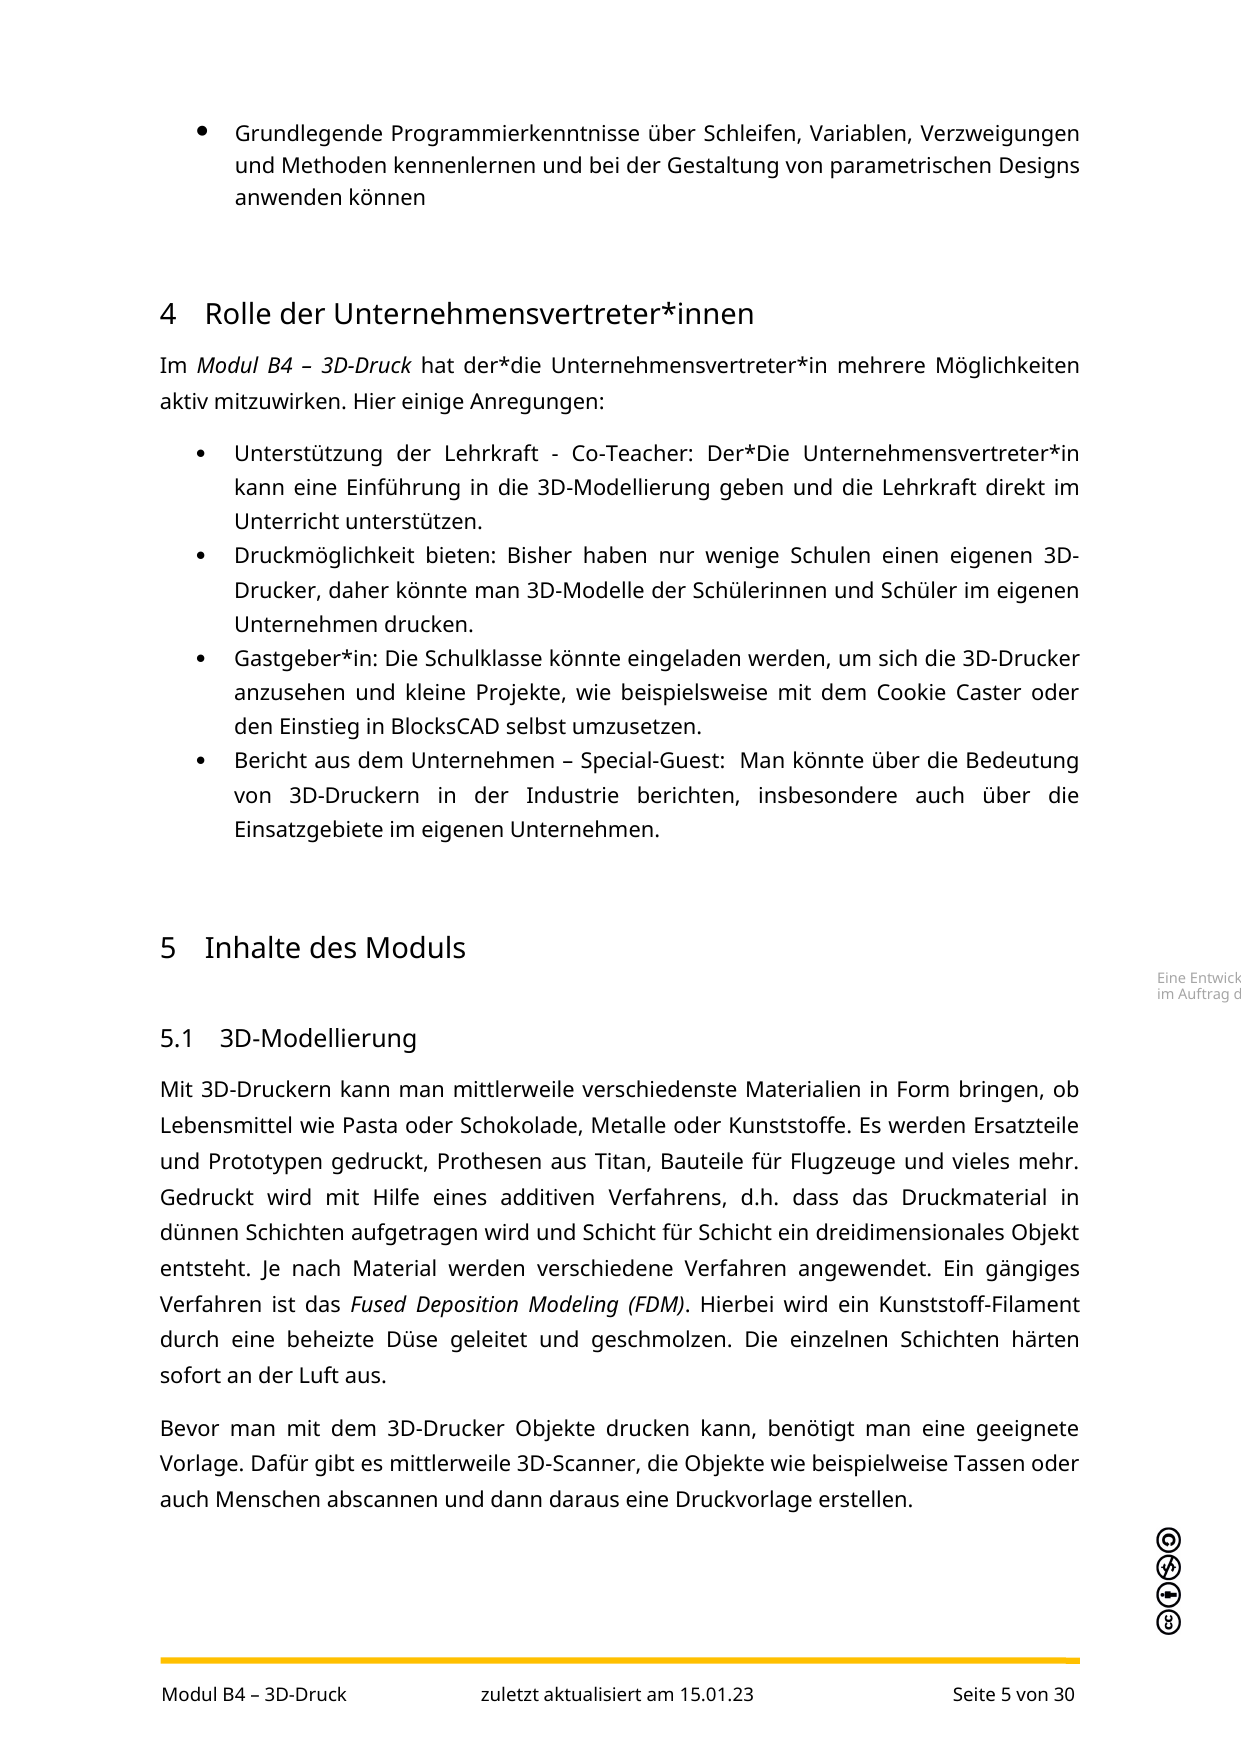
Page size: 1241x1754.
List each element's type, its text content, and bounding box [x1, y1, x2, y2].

text Mit 3D-Druckern kann man mittlerweile verschiedenste Materialien in Form bringen, ob Lebensmittel wie Pasta oder Schokolade, Metalle oder Kunststoffe. Es werden Ersatzteile und Prototypen gedruckt, Prothesen aus Titan, Bauteile für Flugzeuge und vieles mehr. Gedruckt wird mit Hilfe eines additiven Verfahrens, d.h. dass das Druckmaterial in dünnen Schichten aufgetragen wird und Schicht für Schicht ein dreidimensionales Objekt entsteht. Je nach Material werden verschiedene Verfahren angewendet. Ein gängiges Verfahren ist das Fused Deposition Modeling (FDM). Hierbei wird ein Kunststoff-Filament durch eine beheizte Düse geleitet und geschmolzen. Die einzelnen Schichten härten sofort an der Luft aus. [159, 1074, 1081, 1390]
list Bericht aus dem Unternehmen – Special-Guest: Man könnte über die Bedeutung von 3D-Druckern in der Industrie berichten, insbesondere auch über die Einsatzgebiete im eigenen Unternehmen. [197, 746, 1081, 844]
list Grundlegende Programmierkenntnisse über Schleifen, Variablen, Verzweigungen und Methoden kennenlernen und bei der Gestaltung von parametrischen Designs anwenden können [197, 118, 1081, 212]
list Unterstützung der Lehrkraft - Co-Teacher: Der*Die Unternehmensvertreter*in kann eine Einführung in die 3D-Modellierung geben und die Lehrkraft direkt im Unterricht unterstützen. [197, 438, 1081, 536]
subtitle 3D-Modellierung [159, 1021, 1081, 1055]
picture [1157, 1528, 1181, 1635]
subtitle Inhalte des Moduls [159, 927, 1081, 967]
text Im Modul B4 – 3D-Druck hat der*die Unternehmensvertreter*in mehrere Möglichkeiten aktiv mitzuwirken. Hier einige Anregungen: [159, 350, 1081, 415]
subtitle Rolle der Unternehmensvertreter*innen [159, 293, 1081, 333]
text Bevor man mit dem 3D-Drucker Objekte drucken kann, benötigt man eine geeignete Vorlage. Dafür gibt es mittlerweile 3D-Scanner, die Objekte wie beispielweise Tassen oder auch Menschen abscannen und dann daraus eine Druckvorlage erstellen. [159, 1413, 1081, 1514]
list Druckmöglichkeit bieten: Bisher haben nur wenige Schulen einen eigenen 3D-Drucker, daher könnte man 3D-Modelle der Schülerinnen und Schüler im eigenen Unternehmen drucken. [197, 541, 1081, 639]
list Gastgeber*in: Die Schulklasse könnte eingeladen werden, um sich die 3D-Drucker anzusehen und kleine Projekte, wie beispielsweise mit dem Cookie Caster oder den Einstieg in BlocksCAD selbst umzusetzen. [197, 643, 1081, 741]
